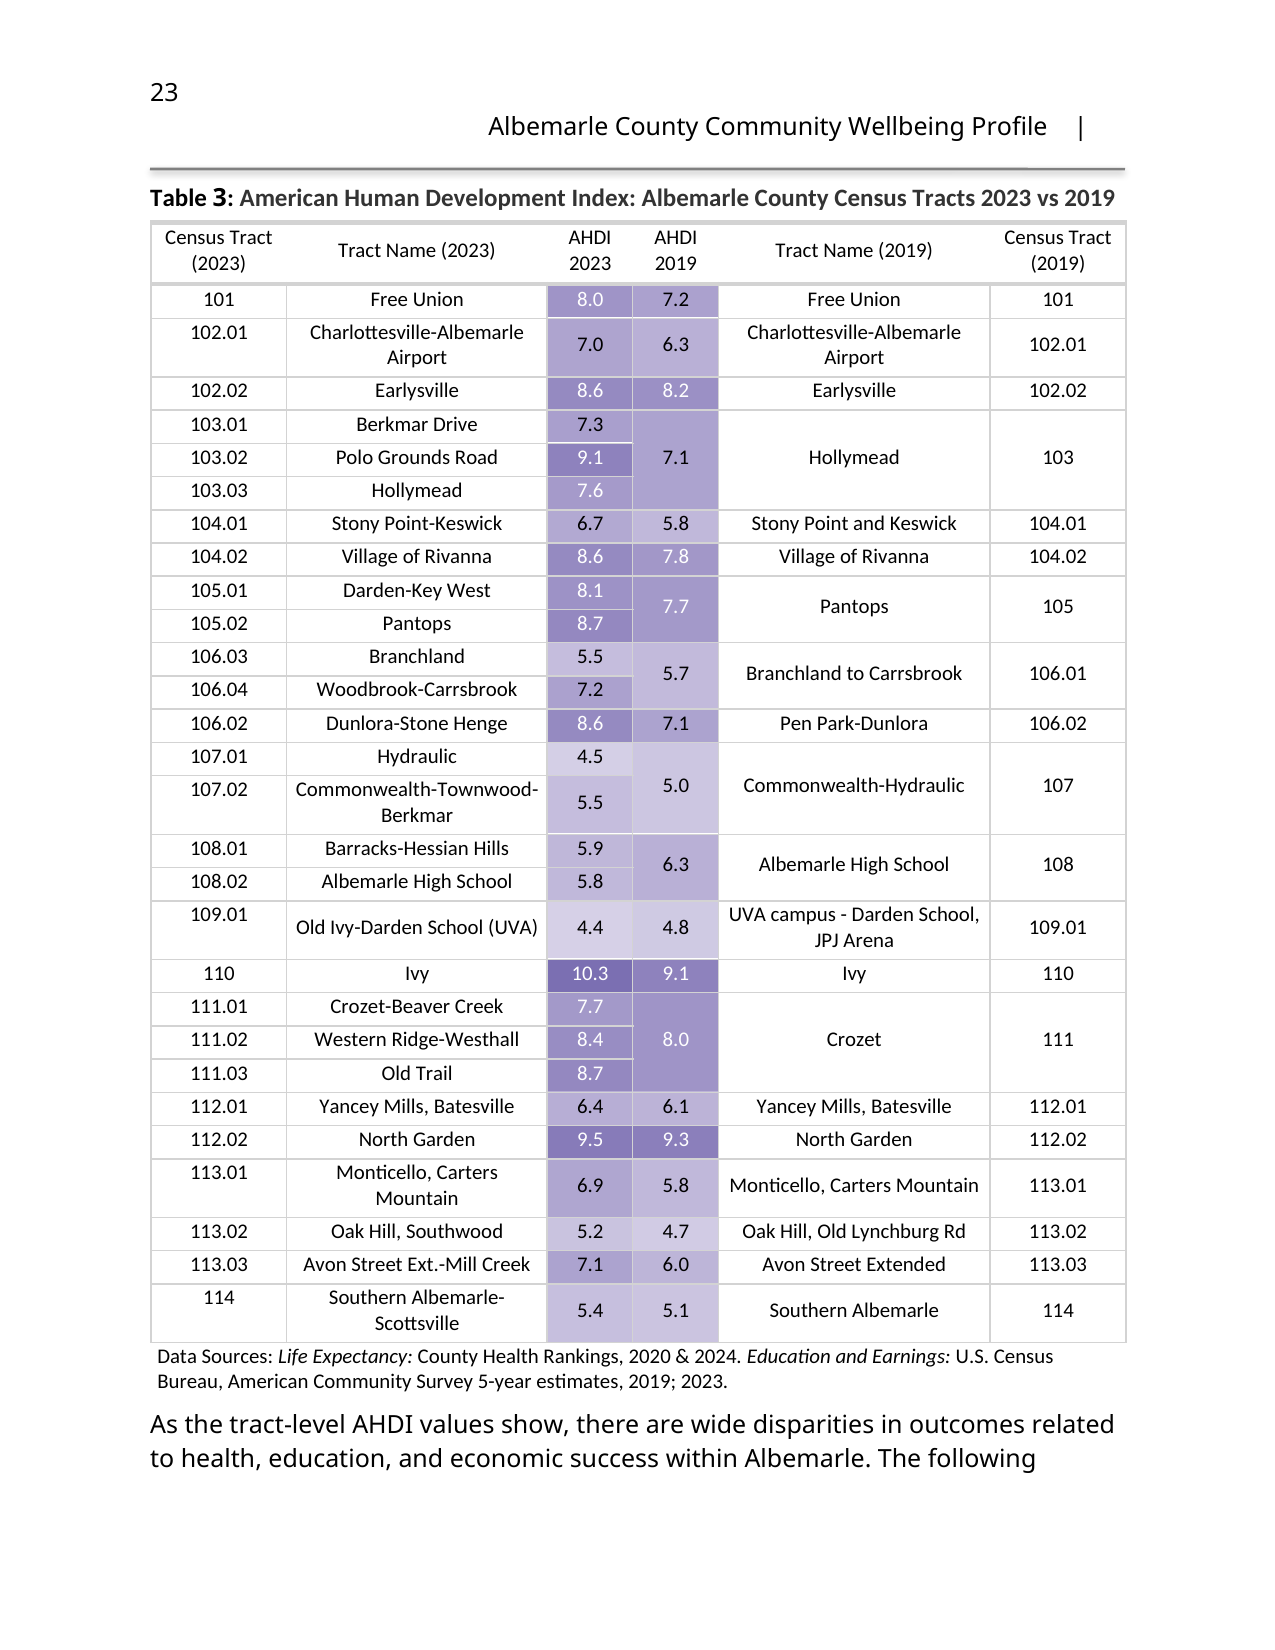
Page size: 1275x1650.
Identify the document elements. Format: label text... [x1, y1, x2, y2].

table_cell 8.7 [548, 1060, 632, 1091]
table_cell 111.03 [152, 1060, 286, 1091]
table_cell Hydraulic [287, 743, 546, 775]
table_cell 111.02 [152, 1027, 286, 1058]
table_cell Woodbrook-Carrsbrook [287, 677, 546, 708]
table_cell Pantops [719, 577, 989, 642]
table_cell 5.8 [633, 511, 718, 542]
table_cell 103.01 [152, 411, 286, 442]
table_cell Oak Hill, Southwood [287, 1218, 546, 1250]
table_cell 106.02 [152, 710, 286, 742]
table_cell 4.4 [548, 902, 632, 958]
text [150, 1407, 1125, 1475]
table_cell 6.3 [633, 835, 718, 900]
table_header Census Tract (2019) [990, 225, 1125, 282]
table_cell 105.02 [152, 610, 286, 642]
table_cell 107 [991, 743, 1125, 833]
table_cell 110 [991, 960, 1125, 992]
table_cell Darden-Key West [287, 577, 546, 609]
table_cell Stony Point and Keswick [719, 511, 989, 542]
table_cell 111.01 [152, 993, 286, 1025]
table_cell Monticello, Carters Mountain [719, 1160, 989, 1217]
table_cell 103.03 [152, 477, 286, 509]
table_header AHDI 2023 [547, 225, 633, 282]
table_cell UVA campus - Darden School, JPJ Arena [719, 902, 989, 958]
table_cell 106.04 [152, 677, 286, 708]
table_cell 9.3 [633, 1126, 718, 1158]
table_cell Ivy [287, 960, 546, 992]
table_cell 103.02 [152, 444, 286, 476]
table_cell 105 [991, 577, 1125, 642]
table_cell Albemarle High School [719, 835, 989, 900]
table_cell 7.8 [633, 544, 718, 575]
table_cell 7.3 [548, 411, 632, 442]
table_cell 9.1 [548, 444, 632, 476]
table_cell 9.5 [548, 1126, 632, 1158]
table_cell Ivy [719, 960, 989, 992]
table_cell Southern Albemarle-Scottsville [287, 1285, 546, 1342]
table_cell Albemarle High School [287, 868, 546, 900]
table_cell 104.02 [991, 544, 1125, 575]
table_cell 101 [152, 286, 286, 317]
table_cell 5.2 [548, 1218, 632, 1250]
table_cell 7.2 [633, 286, 718, 317]
table_cell 102.01 [991, 319, 1125, 376]
table_header Census Tract (2023) [152, 225, 287, 282]
table_cell Crozet-Beaver Creek [287, 993, 546, 1025]
table_cell 7.2 [548, 677, 632, 708]
table_cell 8.1 [548, 577, 632, 609]
table_cell 106.02 [991, 710, 1125, 742]
table_cell 113.01 [152, 1160, 286, 1217]
table_cell 105.01 [152, 577, 286, 609]
table_cell 112.02 [152, 1126, 286, 1158]
table_cell 108.02 [152, 868, 286, 900]
table_cell Charlottesville-Albemarle Airport [287, 319, 546, 376]
table_cell 7.1 [633, 710, 718, 742]
table_cell 102.01 [152, 319, 286, 376]
table_cell North Garden [719, 1126, 989, 1158]
table_cell 4.7 [633, 1218, 718, 1250]
table_cell 108.01 [152, 835, 286, 867]
table_cell 5.5 [548, 643, 632, 675]
table_cell 113.02 [991, 1218, 1125, 1250]
table_header Tract Name (2019) [719, 225, 990, 282]
table_cell Crozet [719, 993, 989, 1091]
table_cell Barracks-Hessian Hills [287, 835, 546, 867]
table_cell 114 [991, 1285, 1125, 1342]
table_cell 104.01 [991, 511, 1125, 542]
table_cell 5.1 [633, 1285, 718, 1342]
table_cell 6.3 [633, 319, 718, 376]
table_cell Data Sources: Life Expectancy: County Health Rankings, 2020 & 2024. Education and Earnings: U.S. Census Bureau, American Community Survey 5-year estimates, 2019; 2023. [151, 1343, 1126, 1407]
table_cell Earlysville [287, 378, 546, 409]
table_cell 106.01 [991, 643, 1125, 708]
table_cell Berkmar Drive [287, 411, 546, 442]
table_cell Yancey Mills, Batesville [287, 1093, 546, 1125]
table_cell 8.6 [548, 544, 632, 575]
table_cell 8.0 [633, 993, 718, 1091]
table_cell 6.4 [548, 1093, 632, 1125]
table_cell Monticello, Carters Mountain [287, 1160, 546, 1217]
table_cell Western Ridge-Westhall [287, 1027, 546, 1058]
table_cell Earlysville [719, 378, 989, 409]
table_cell 113.03 [991, 1251, 1125, 1283]
table_cell Hollymead [287, 477, 546, 509]
table_cell 5.8 [548, 868, 632, 900]
table_cell Oak Hill, Old Lynchburg Rd [719, 1218, 989, 1250]
table_cell Village of Rivanna [287, 544, 546, 575]
table_cell Dunlora-Stone Henge [287, 710, 546, 742]
table_cell Commonwealth-Townwood-Berkmar [287, 776, 546, 833]
table_cell Old Ivy-Darden School (UVA) [287, 902, 546, 958]
table_cell Branchland [287, 643, 546, 675]
table_cell 101 [991, 286, 1125, 317]
table_cell 5.5 [548, 776, 632, 833]
table_cell Commonwealth-Hydraulic [719, 743, 989, 833]
table_cell 104.01 [152, 511, 286, 542]
table_cell 114 [152, 1285, 286, 1342]
table_cell 112.01 [152, 1093, 286, 1125]
table_cell Stony Point-Keswick [287, 511, 546, 542]
table_cell 7.7 [548, 993, 632, 1025]
table_cell Branchland to Carrsbrook [719, 643, 989, 708]
table_header Tract Name (2023) [287, 225, 547, 282]
table_cell 10.3 [548, 960, 632, 992]
table_cell 109.01 [152, 902, 286, 958]
table_cell 6.9 [548, 1160, 632, 1217]
table_cell 8.0 [548, 286, 632, 317]
table_cell 4.5 [548, 743, 632, 775]
table_cell 104.02 [152, 544, 286, 575]
table_cell 5.9 [548, 835, 632, 867]
table_cell 7.6 [548, 477, 632, 509]
table_cell 112.01 [991, 1093, 1125, 1125]
table_cell Polo Grounds Road [287, 444, 546, 476]
text Table 3: American Human Development Index: Albemarle County Census Tracts 2023 vs 2019 [150, 180, 1125, 214]
table_cell Avon Street Ext.-Mill Creek [287, 1251, 546, 1283]
table_cell 102.02 [152, 378, 286, 409]
table_cell 113.03 [152, 1251, 286, 1283]
table_cell 6.1 [633, 1093, 718, 1125]
table_cell Avon Street Extended [719, 1251, 989, 1283]
table_cell 5.8 [633, 1160, 718, 1217]
table_cell 113.01 [991, 1160, 1125, 1217]
table_cell 9.1 [633, 960, 718, 992]
table_cell 103 [991, 411, 1125, 509]
table_cell 7.1 [548, 1251, 632, 1283]
table_cell 6.7 [548, 511, 632, 542]
table_cell 107.01 [152, 743, 286, 775]
table_cell 5.4 [548, 1285, 632, 1342]
table_cell 109.01 [991, 902, 1125, 958]
table_cell Free Union [287, 286, 546, 317]
table_cell Hollymead [719, 411, 989, 509]
table_cell 5.7 [633, 643, 718, 708]
table_cell Pen Park-Dunlora [719, 710, 989, 742]
table_cell 110 [152, 960, 286, 992]
table_cell 7.1 [633, 411, 718, 509]
table_cell 5.0 [633, 743, 718, 833]
table_cell Village of Rivanna [719, 544, 989, 575]
table_cell 113.02 [152, 1218, 286, 1250]
table_cell 7.7 [633, 577, 718, 642]
table_cell Charlottesville-Albemarle Airport [719, 319, 989, 376]
table_cell 107.02 [152, 776, 286, 833]
table_cell 106.03 [152, 643, 286, 675]
table_cell Old Trail [287, 1060, 546, 1091]
table_cell 8.2 [633, 378, 718, 409]
table_cell 4.8 [633, 902, 718, 958]
table_cell Free Union [719, 286, 989, 317]
table_cell 8.7 [548, 610, 632, 642]
table_cell 112.02 [991, 1126, 1125, 1158]
table_cell Pantops [287, 610, 546, 642]
table_cell 102.02 [991, 378, 1125, 409]
table_cell 7.0 [548, 319, 632, 376]
table_cell 6.0 [633, 1251, 718, 1283]
table_cell 108 [991, 835, 1125, 900]
table_cell Southern Albemarle [719, 1285, 989, 1342]
table_cell North Garden [287, 1126, 546, 1158]
table_cell 8.6 [548, 710, 632, 742]
table_cell 8.4 [548, 1027, 632, 1058]
table_cell Yancey Mills, Batesville [719, 1093, 989, 1125]
table_header AHDI 2019 [633, 225, 718, 282]
table_cell 8.6 [548, 378, 632, 409]
table_cell 111 [991, 993, 1125, 1091]
